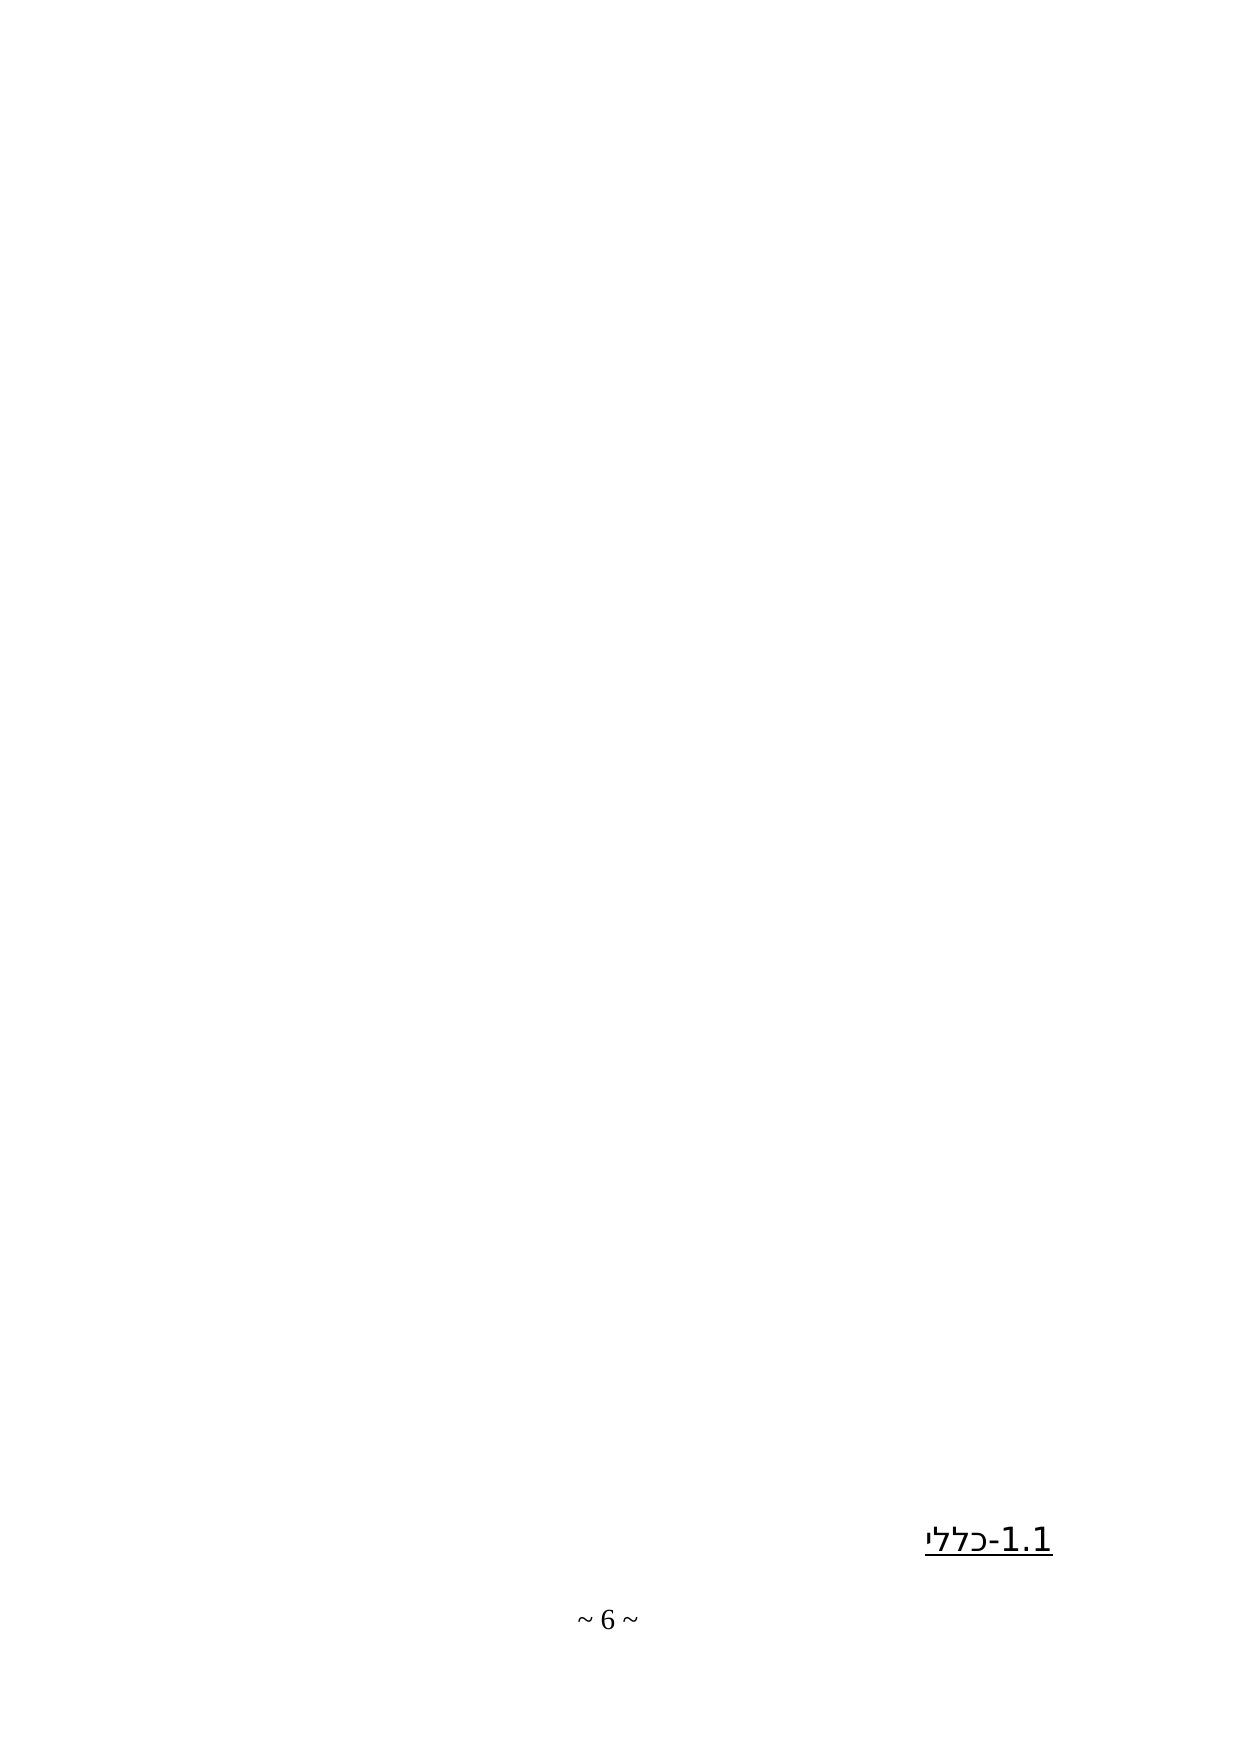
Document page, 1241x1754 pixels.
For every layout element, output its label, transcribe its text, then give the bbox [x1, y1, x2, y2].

text 1.1-כללי [162, 1521, 1053, 1559]
